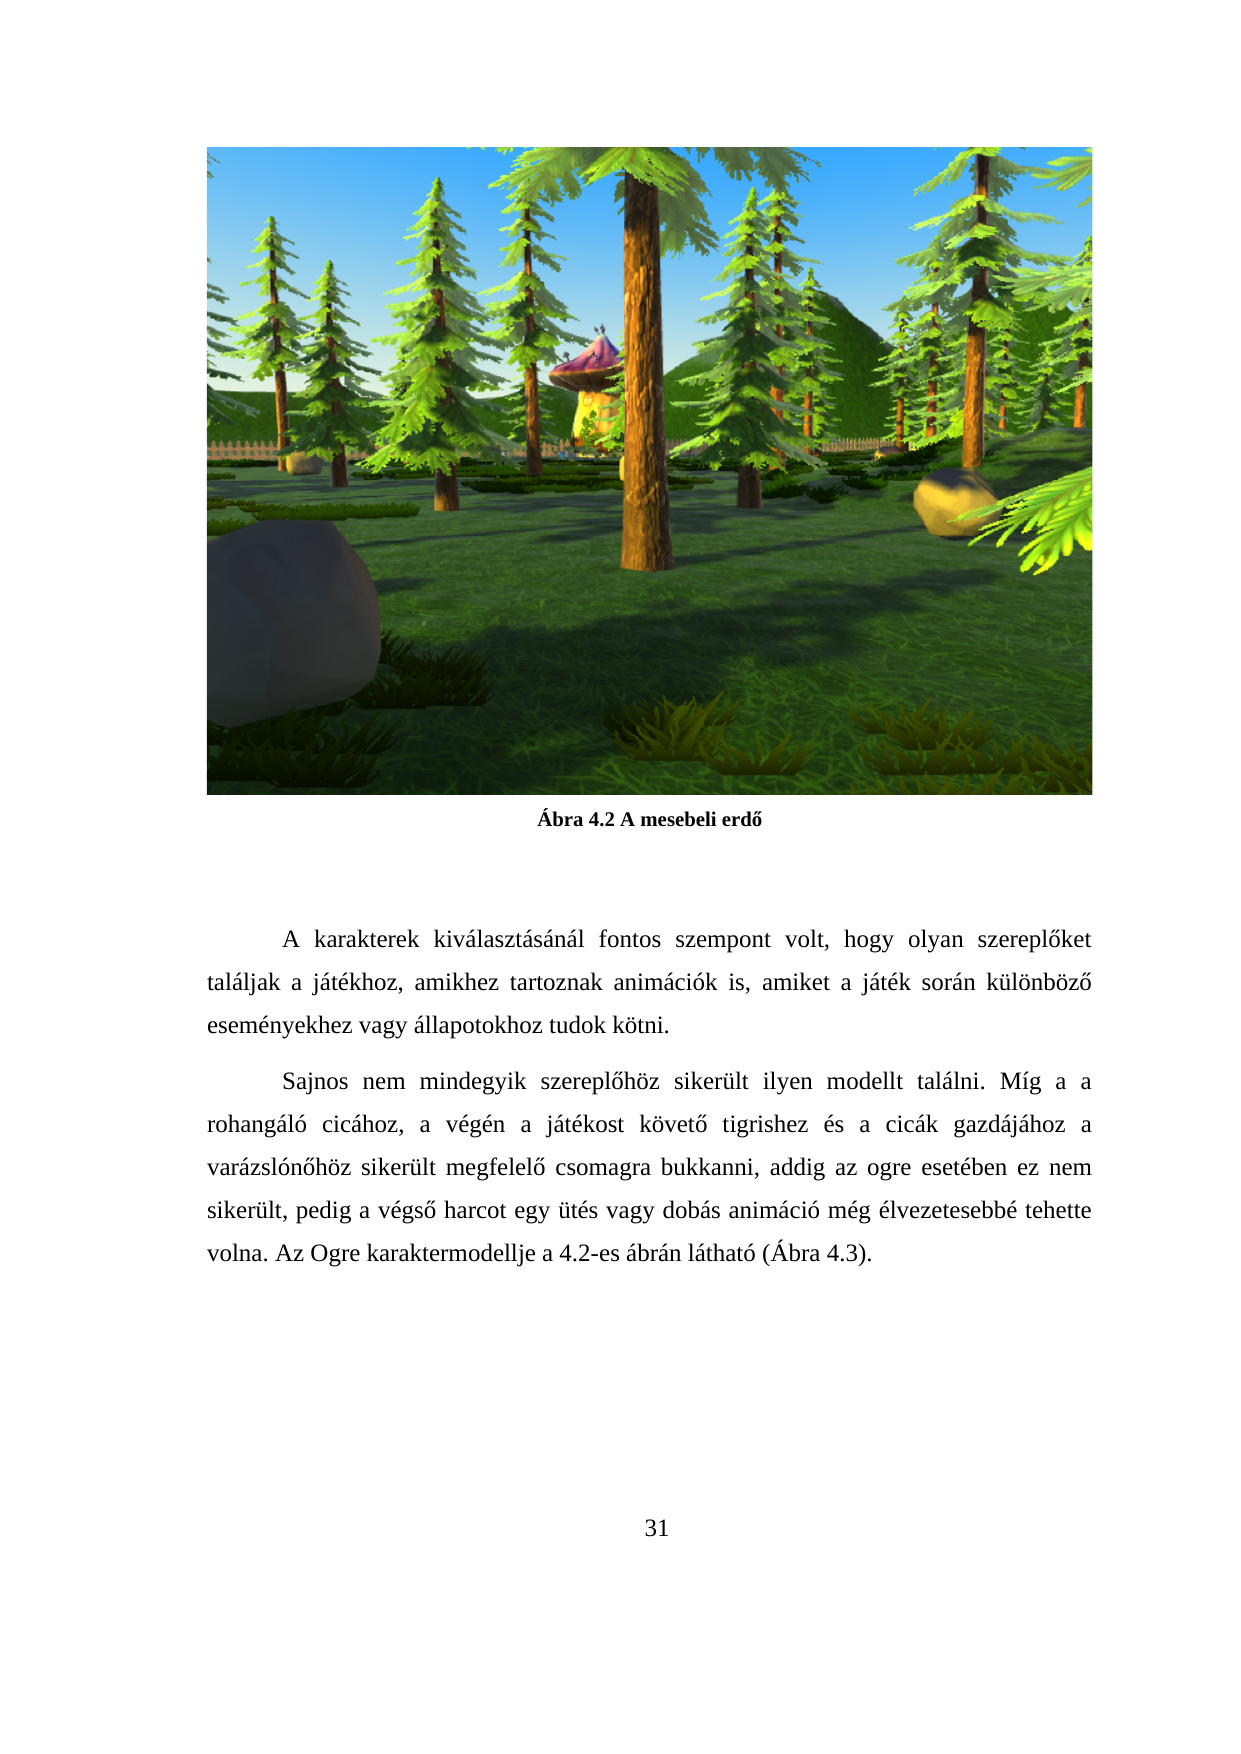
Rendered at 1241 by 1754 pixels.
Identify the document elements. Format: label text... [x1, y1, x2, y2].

picture [206, 147, 1093, 795]
text 4 [207, 807, 1092, 831]
